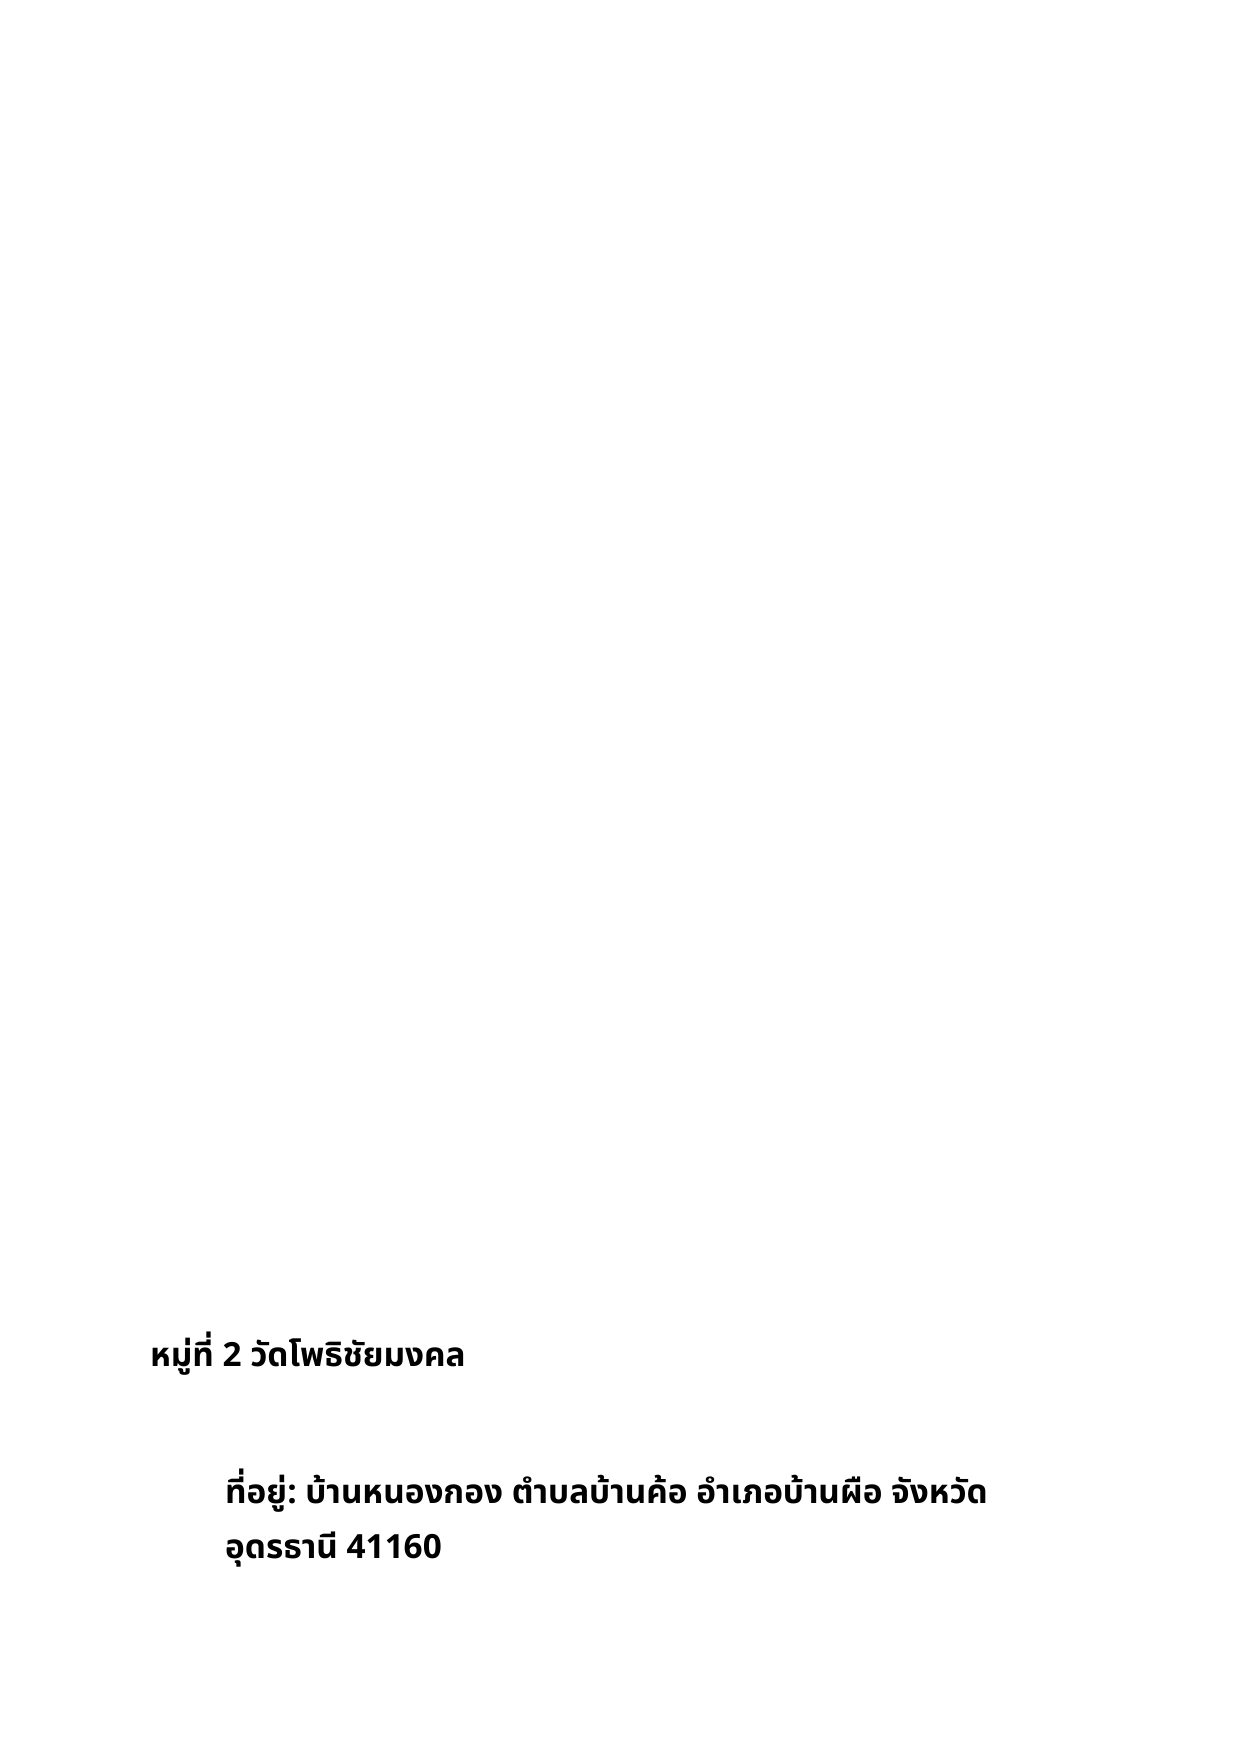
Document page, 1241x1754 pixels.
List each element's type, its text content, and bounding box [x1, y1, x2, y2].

text ที่อยู่: บ้านหนองกอง ตำบลบ้านค้อ อำเภอบ้านผือ จังหวัดอุดรธานี 41160 [225, 1468, 1090, 1573]
text หมู่ที่ 2 วัดโพธิชัยมงคล [150, 1331, 1090, 1382]
